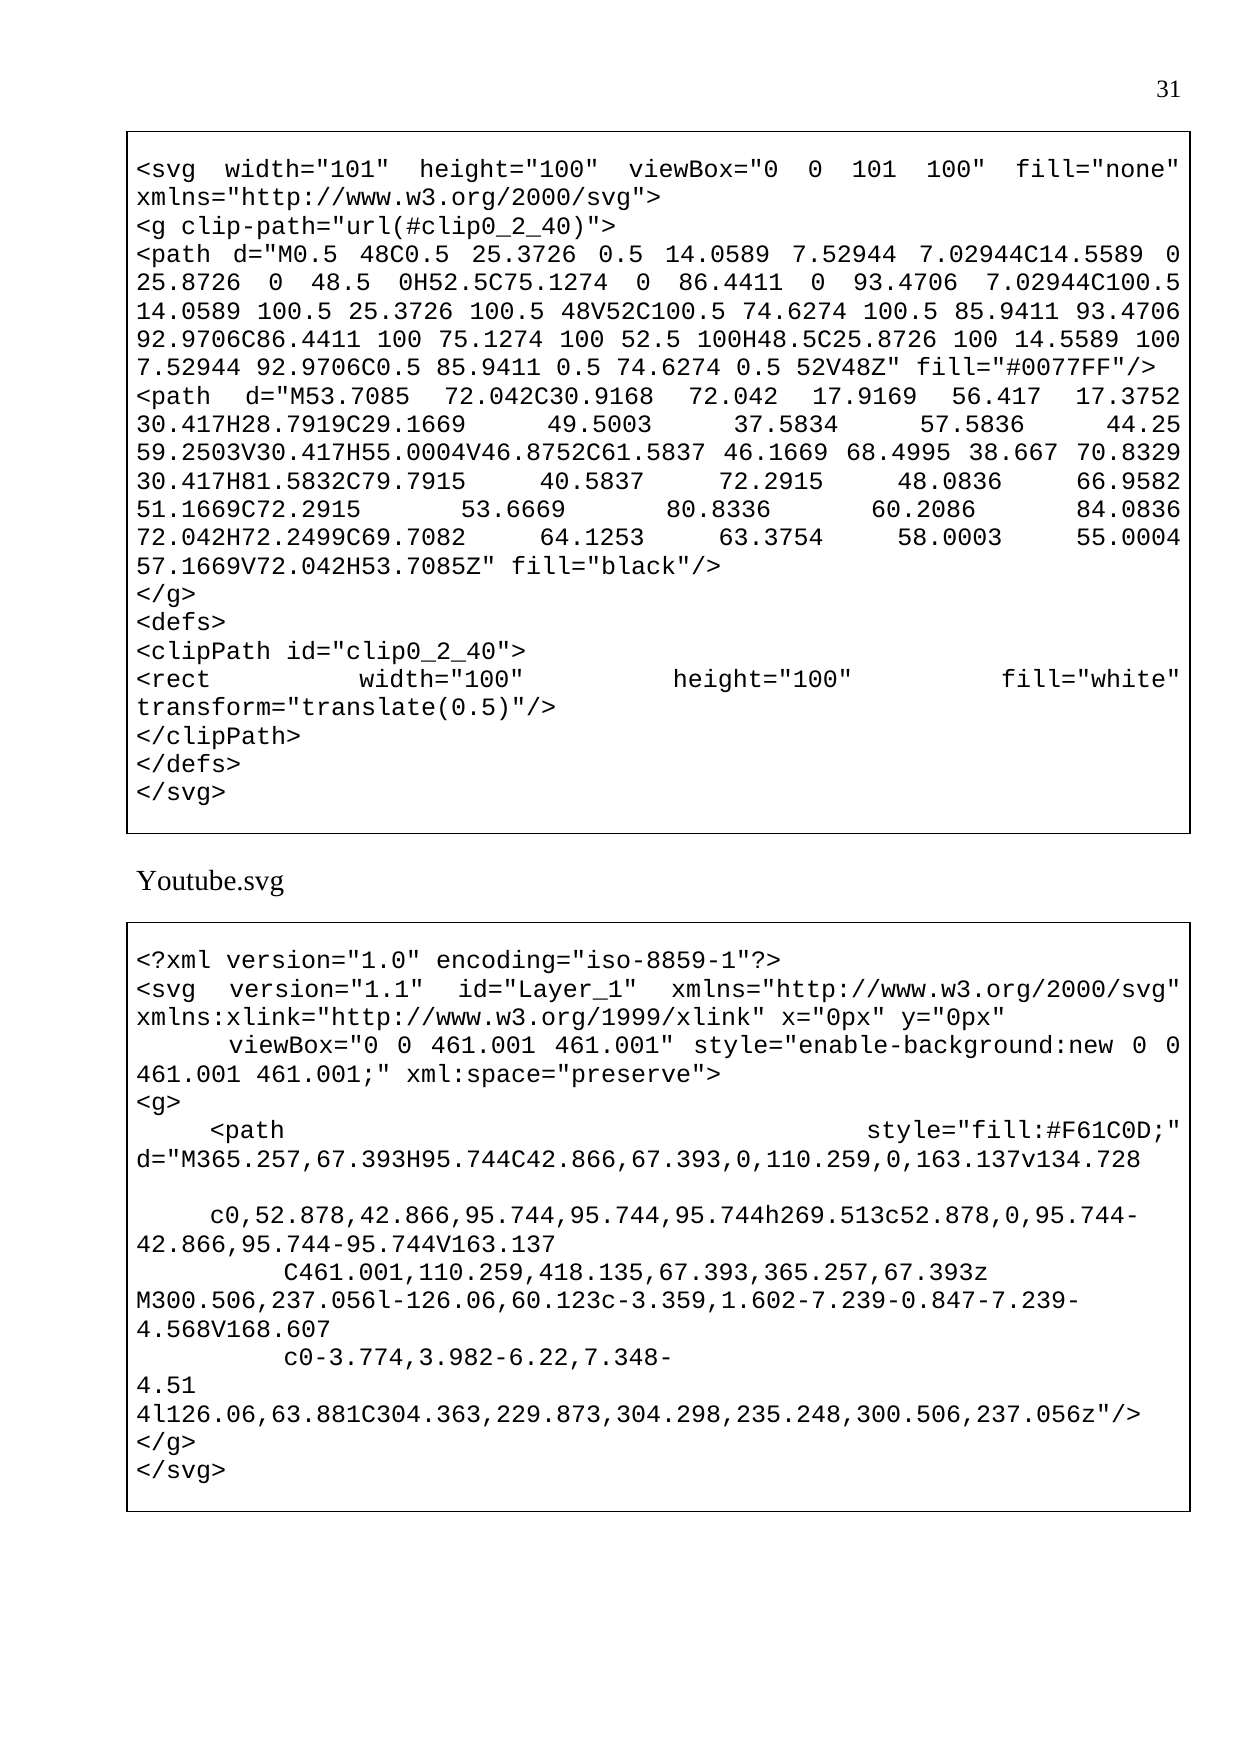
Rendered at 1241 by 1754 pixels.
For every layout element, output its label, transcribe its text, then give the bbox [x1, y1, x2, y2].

text </g> [136, 582, 1181, 610]
text <?xml version="1.0" encoding="iso-8859-1"?> [128, 923, 1189, 976]
text <svg version="1.1" id="Layer_1" xmlns="http://www.w3.org/2000/svg" xmlns:xlink="http://www.w3.org/1999/xlink" x="0px" y="0px" [136, 976, 1181, 1033]
text </svg> [128, 1432, 1189, 1511]
text c0-3.774,3.982-6.22,7.348-4.514l126.06,63.881C304.363,229.873,304.298,235.248,300.506,237.056z"/> [136, 1345, 1181, 1430]
text viewBox="0 0 461.001 461.001" style="enable-background:new 0 0 461.001 461.001;" xml:space="preserve"> [136, 1033, 1181, 1090]
text <rect width="100" height="100" fill="white" transform="translate(0.5)"/> [136, 667, 1181, 723]
text <path style="fill:#F61C0D;" d="M365.257,67.393H95.744C42.866,67.393,0,110.259,0,163.137v134.728 [136, 1118, 1181, 1175]
text C461.001,110.259,418.135,67.393,365.257,67.393z M300.506,237.056l-126.06,60.123c-3.359,1.602-7.239-0.847-7.239-4.568V168.607 [136, 1260, 1181, 1345]
text <defs> [136, 610, 1181, 638]
text <path d="M0.5 48C0.5 25.3726 0.5 14.0589 7.52944 7.02944C14.5589 0 25.8726 0 48.5 0H52.5C75.1274 0 86.4411 0 93.4706 7.02944C100.5 14.0589 100.5 25.3726 100.5 48V52C100.5 74.6274 100.5 85.9411 93.4706 92.9706C86.4411 100 75.1274 100 52.5 100H48.5C25.8726 100 14.5589 100 7.52944 92.9706C0.5 85.9411 0.5 74.6274 0.5 52V48Z" fill="#0077FF"/> [136, 242, 1181, 383]
text Youtube.svg [136, 863, 1181, 897]
text <clipPath id="clip0_2_40"> [136, 638, 1181, 667]
text </clipPath> [136, 723, 1181, 752]
text </svg> [128, 754, 1189, 833]
text <g clip-path="url(#clip0_2_40)"> [136, 213, 1181, 242]
text <svg width="101" height="100" viewBox="0 0 101 100" fill="none" xmlns="http://www.w3.org/2000/svg"> [128, 132, 1189, 213]
text <path d="M53.7085 72.042C30.9168 72.042 17.9169 56.417 17.3752 30.417H28.7919C29.1669 49.5003 37.5834 57.5836 44.25 59.2503V30.417H55.0004V46.8752C61.5837 46.1669 68.4995 38.667 70.8329 30.417H81.5832C79.7915 40.5837 72.2915 48.0836 66.9582 51.1669C72.2915 53.6669 80.8336 60.2086 84.0836 72.042H72.2499C69.7082 64.1253 63.3754 58.0003 55.0004 57.1669V72.042H53.7085Z" fill="black"/> [136, 383, 1181, 582]
text c0,52.878,42.866,95.744,95.744,95.744h269.513c52.878,0,95.744-42.866,95.744-95.744V163.137 [136, 1175, 1181, 1260]
text <g> [136, 1090, 1181, 1118]
